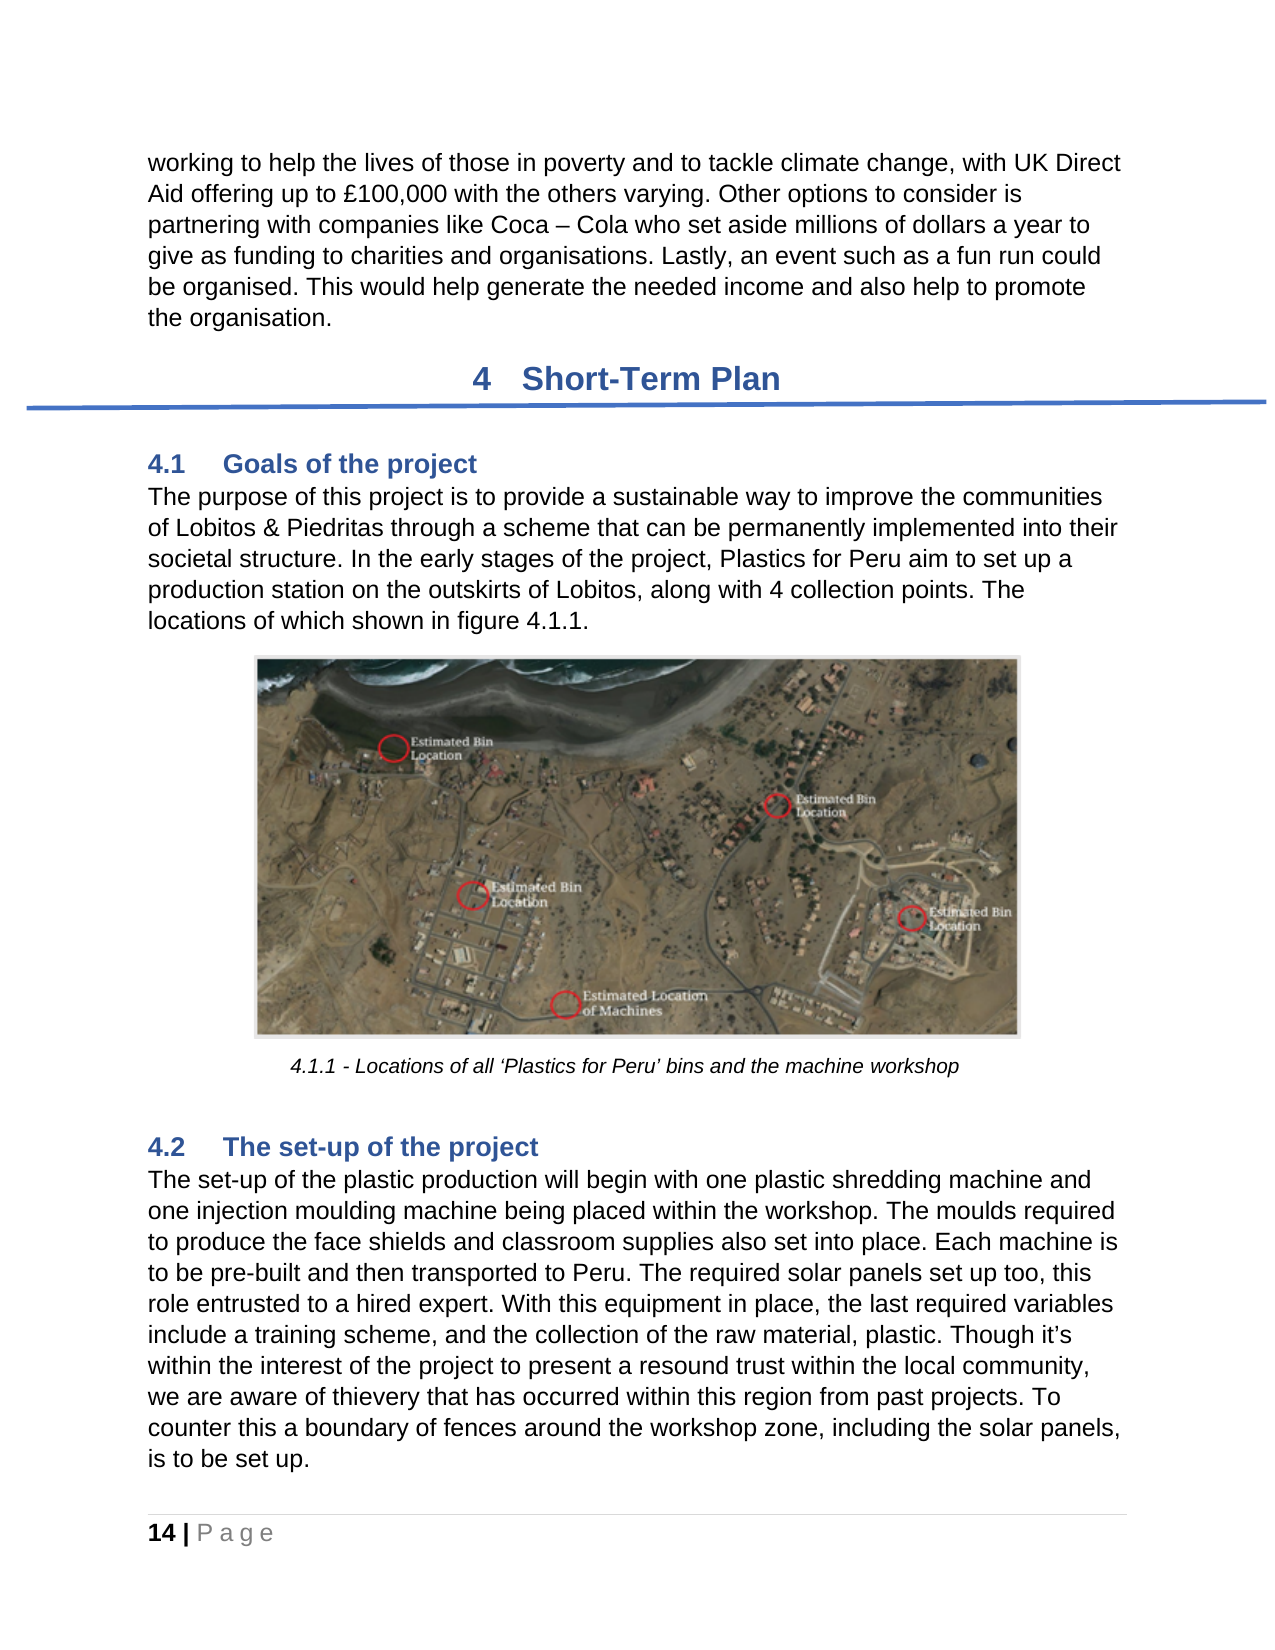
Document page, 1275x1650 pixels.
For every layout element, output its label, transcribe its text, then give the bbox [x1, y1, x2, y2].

subtitle Short-Term Plan [472, 359, 1127, 397]
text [148, 148, 1127, 332]
subtitle Goals of the project [148, 448, 1127, 479]
picture [253, 655, 1022, 1039]
text The purpose of this project is to provide a sustainable way to improve the communities of Lobitos & Piedritas through a scheme that can be permanently implemented into their societal structure. In the early stages of the project, Plastics for Peru aim to set up a production station on the outskirts of Lobitos, along with 4 collection points. The locations of which shown in figure 4.1.1. [148, 482, 1127, 635]
subtitle The set-up of the project [148, 1131, 1127, 1162]
text The set-up of the plastic production will begin with one plastic shredding machine and one injection moulding machine being placed within the workshop. The moulds required to produce the face shields and classroom supplies also set into place. Each machine is to be pre-built and then transported to Peru. The required solar panels set up too, this role entrusted to a hired expert. With this equipment in place, the last required variables include a training scheme, and the collection of the raw material, plastic. Though it’s within the interest of the project to present a resound trust within the local community, we are aware of thievery that has occurred within this region from past projects. To counter this a boundary of fences around the workshop zone, including the solar panels, is to be set up. [148, 1164, 1127, 1473]
